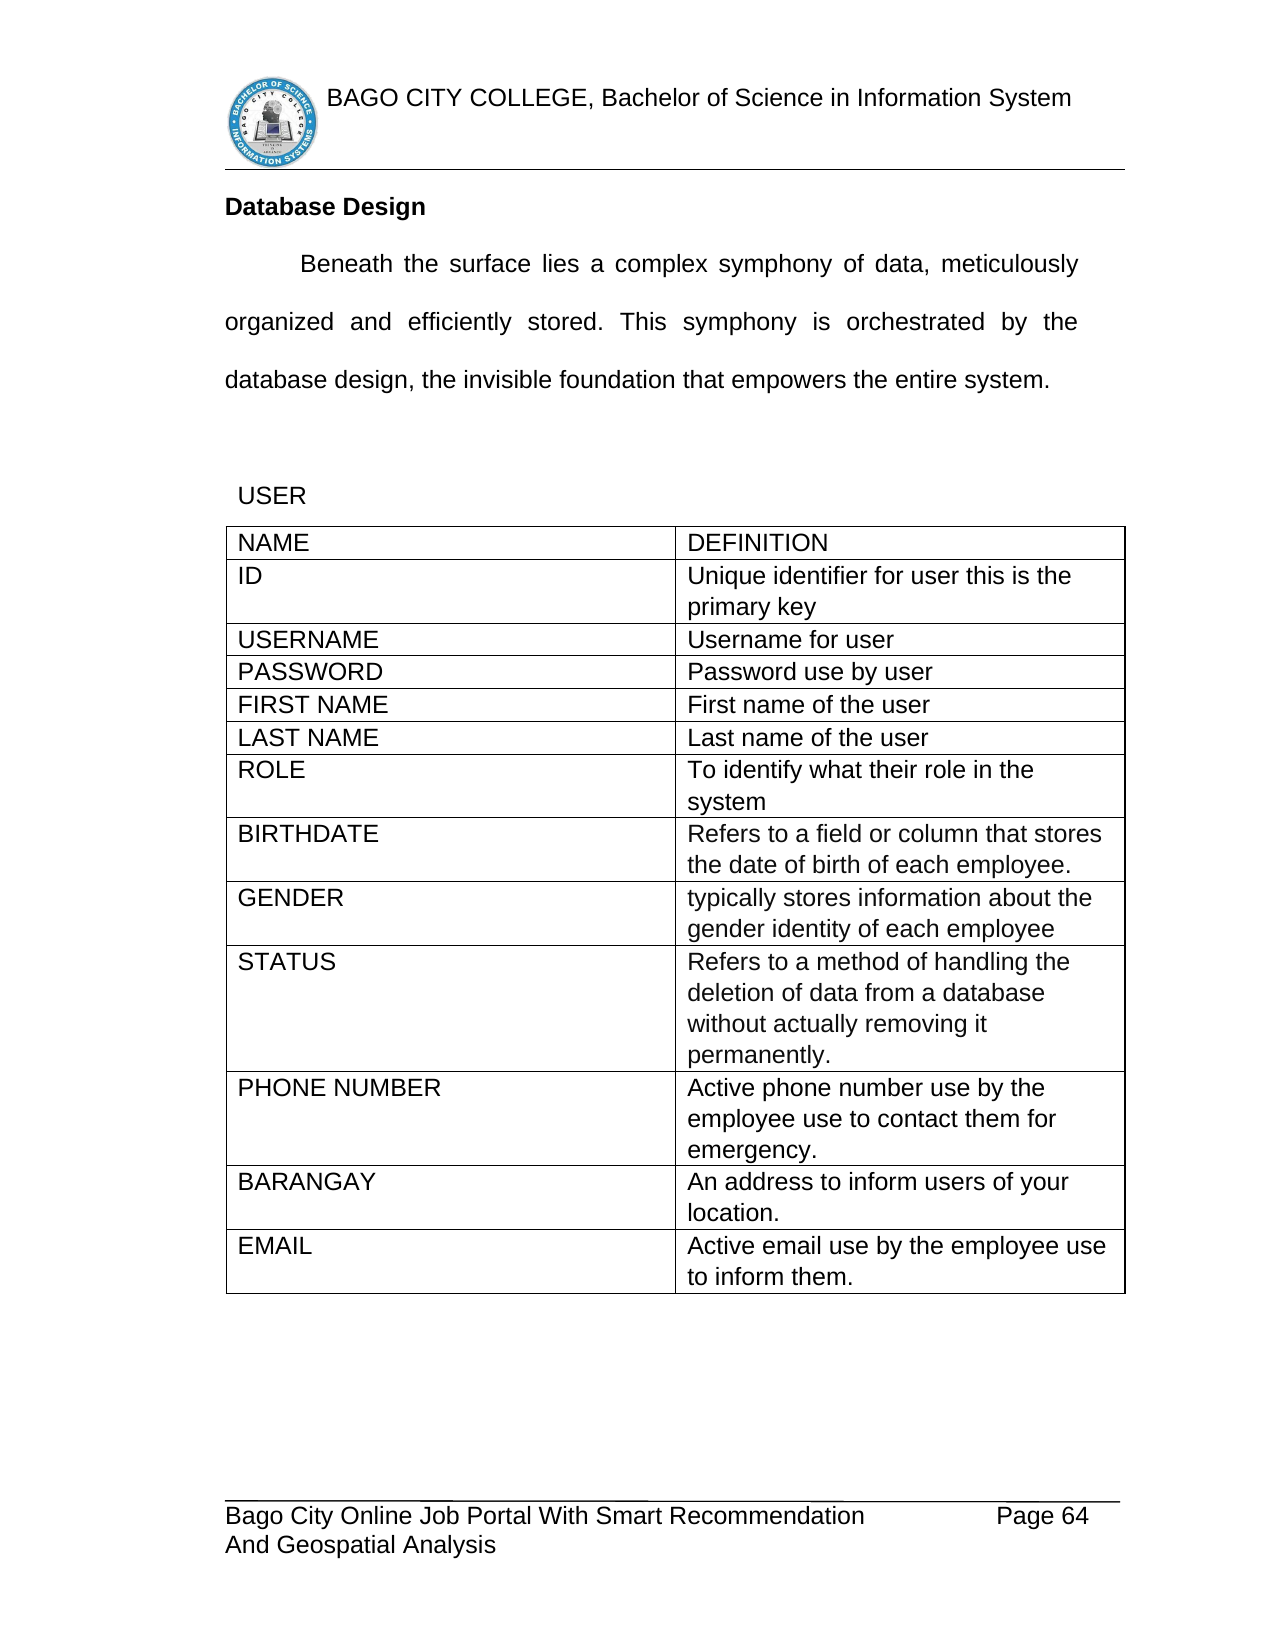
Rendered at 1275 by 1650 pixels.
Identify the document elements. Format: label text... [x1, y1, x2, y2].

table_cell Refers to a method of handling the deletion of data from a database without actually removing it permanently. [676, 946, 1124, 1071]
table_cell To identify what their role in the system [676, 755, 1124, 817]
table_cell typically stores information about the gender identity of each employee [676, 882, 1124, 945]
text Beneath the surface lies a complex symphony of data, meticulously organized and efficiently stored. This symphony is orchestrated by the database design, the invisible foundation that empowers the entire system. [223, 249, 1080, 393]
text Database Design [224, 192, 1125, 221]
table_cell PASSWORD [227, 656, 675, 688]
table_cell Refers to a field or column that stores the date of birth of each employee. [676, 818, 1124, 881]
table_cell Last name of the user [676, 722, 1124, 753]
table_cell EMAIL [227, 1230, 675, 1293]
table_cell Password use by user [676, 656, 1124, 688]
table_cell BIRTHDATE [227, 818, 675, 881]
table_cell Active phone number use by the employee use to contact them for emergency. [676, 1072, 1124, 1165]
table_cell STATUS [227, 946, 675, 1071]
text USER [223, 481, 1125, 509]
table_header DEFINITION [676, 527, 1124, 559]
table_cell Unique identifier for user this is the primary key [676, 560, 1124, 623]
table_cell USERNAME [227, 624, 675, 655]
table_header NAME [227, 527, 675, 559]
table_cell First name of the user [676, 689, 1124, 721]
table_cell PHONE NUMBER [227, 1072, 675, 1165]
table_cell Username for user [676, 624, 1124, 655]
table_cell Active email use by the employee use to inform them. [676, 1230, 1124, 1293]
picture [225, 75, 320, 169]
table_cell ID [227, 560, 675, 623]
table_cell FIRST NAME [227, 689, 675, 721]
table_cell ROLE [227, 755, 675, 817]
table_cell GENDER [227, 882, 675, 945]
table_cell An address to inform users of your location. [676, 1166, 1124, 1229]
table_cell LAST NAME [227, 722, 675, 753]
table_cell BARANGAY [227, 1166, 675, 1229]
